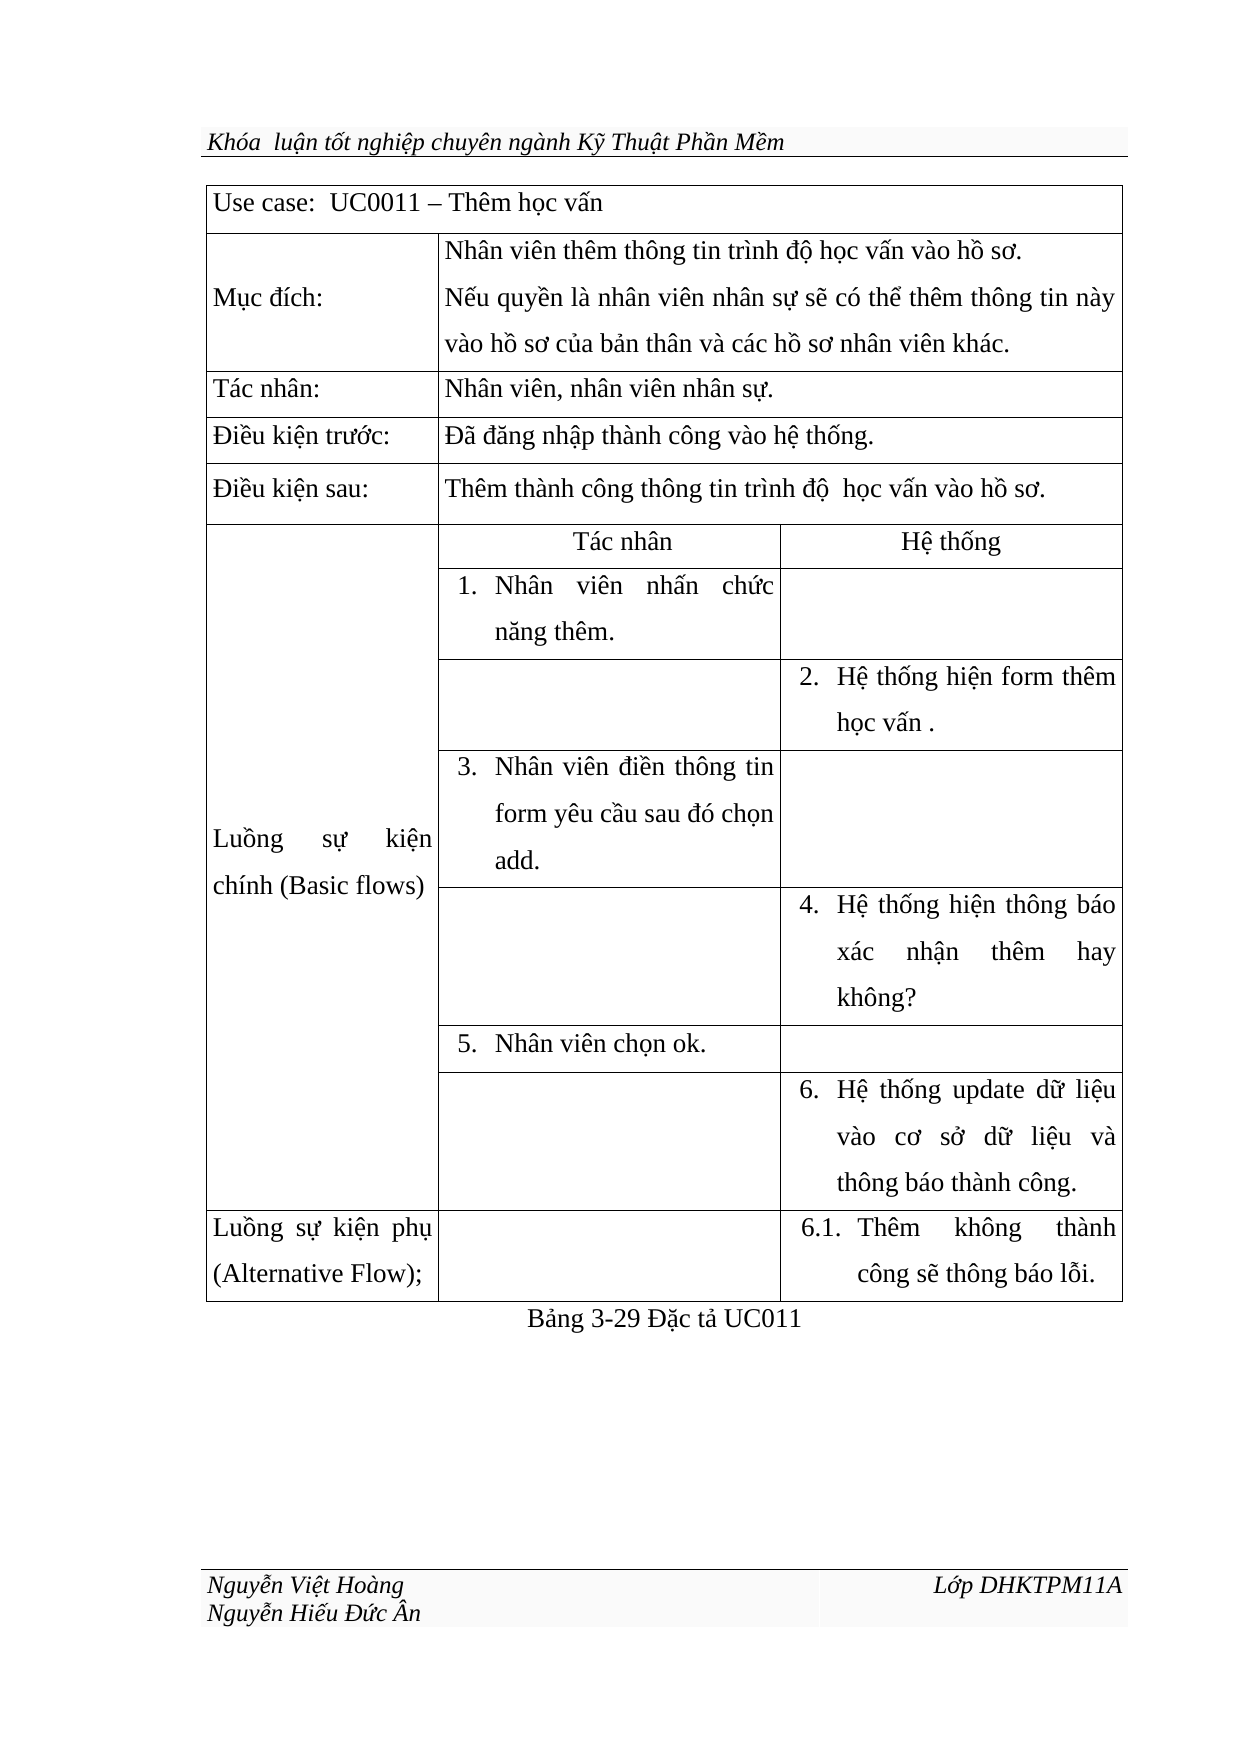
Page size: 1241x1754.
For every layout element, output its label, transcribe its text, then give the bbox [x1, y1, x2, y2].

table_header Use case: UC0011 – Thêm học vấn [207, 186, 1122, 233]
table_cell Tác nhân [439, 525, 780, 568]
table_cell Hệ thống hiện thông báo xác nhận thêm hay không? [781, 888, 1122, 1024]
table_cell [439, 660, 780, 749]
table_cell Nhân viên chọn ok. [439, 1026, 780, 1072]
table_cell Luồng sự kiện phụ (Alternative Flow); [207, 1211, 438, 1301]
table_cell [439, 888, 780, 1024]
table_cell Thêm không thành công sẽ thông báo lỗi. [781, 1211, 1122, 1301]
table_cell [439, 1073, 780, 1210]
table_cell Điều kiện trước: [207, 418, 438, 463]
table_cell Mục đích: [207, 234, 438, 371]
table_cell Nhân viên nhấn chức năng thêm. [439, 569, 780, 659]
table_cell Thêm thành công thông tin trình độ học vấn vào hồ sơ. [439, 464, 1122, 524]
table_cell Nhân viên điền thông tin form yêu cầu sau đó chọn add. [439, 751, 780, 887]
table_cell Đã đăng nhập thành công vào hệ thống. [439, 418, 1122, 463]
table_cell [781, 751, 1122, 887]
table_cell [439, 1211, 780, 1301]
table_cell Nhân viên, nhân viên nhân sự. [439, 372, 1122, 417]
table_cell Hệ thống [781, 525, 1122, 568]
table_cell Điều kiện sau: [207, 464, 438, 524]
table_cell Nhân viên thêm thông tin trình độ học vấn vào hồ sơ. Nếu quyền là nhân viên nhân sự sẽ có thể thêm thông tin này vào hồ sơ của bản thân và các hồ sơ nhân viên khác. [439, 234, 1122, 371]
table_cell Hệ thống hiện form thêm học vấn . [781, 660, 1122, 749]
table_cell Tác nhân: [207, 372, 438, 417]
table_cell Luồng sự kiện chính (Basic flows) [207, 525, 438, 1210]
text Bảng 3-29 Đặc tả UC011 [527, 1302, 802, 1333]
table_cell [781, 569, 1122, 659]
table_cell Hệ thống update dữ liệu vào cơ sở dữ liệu và thông báo thành công. [781, 1073, 1122, 1210]
table_cell [781, 1026, 1122, 1072]
